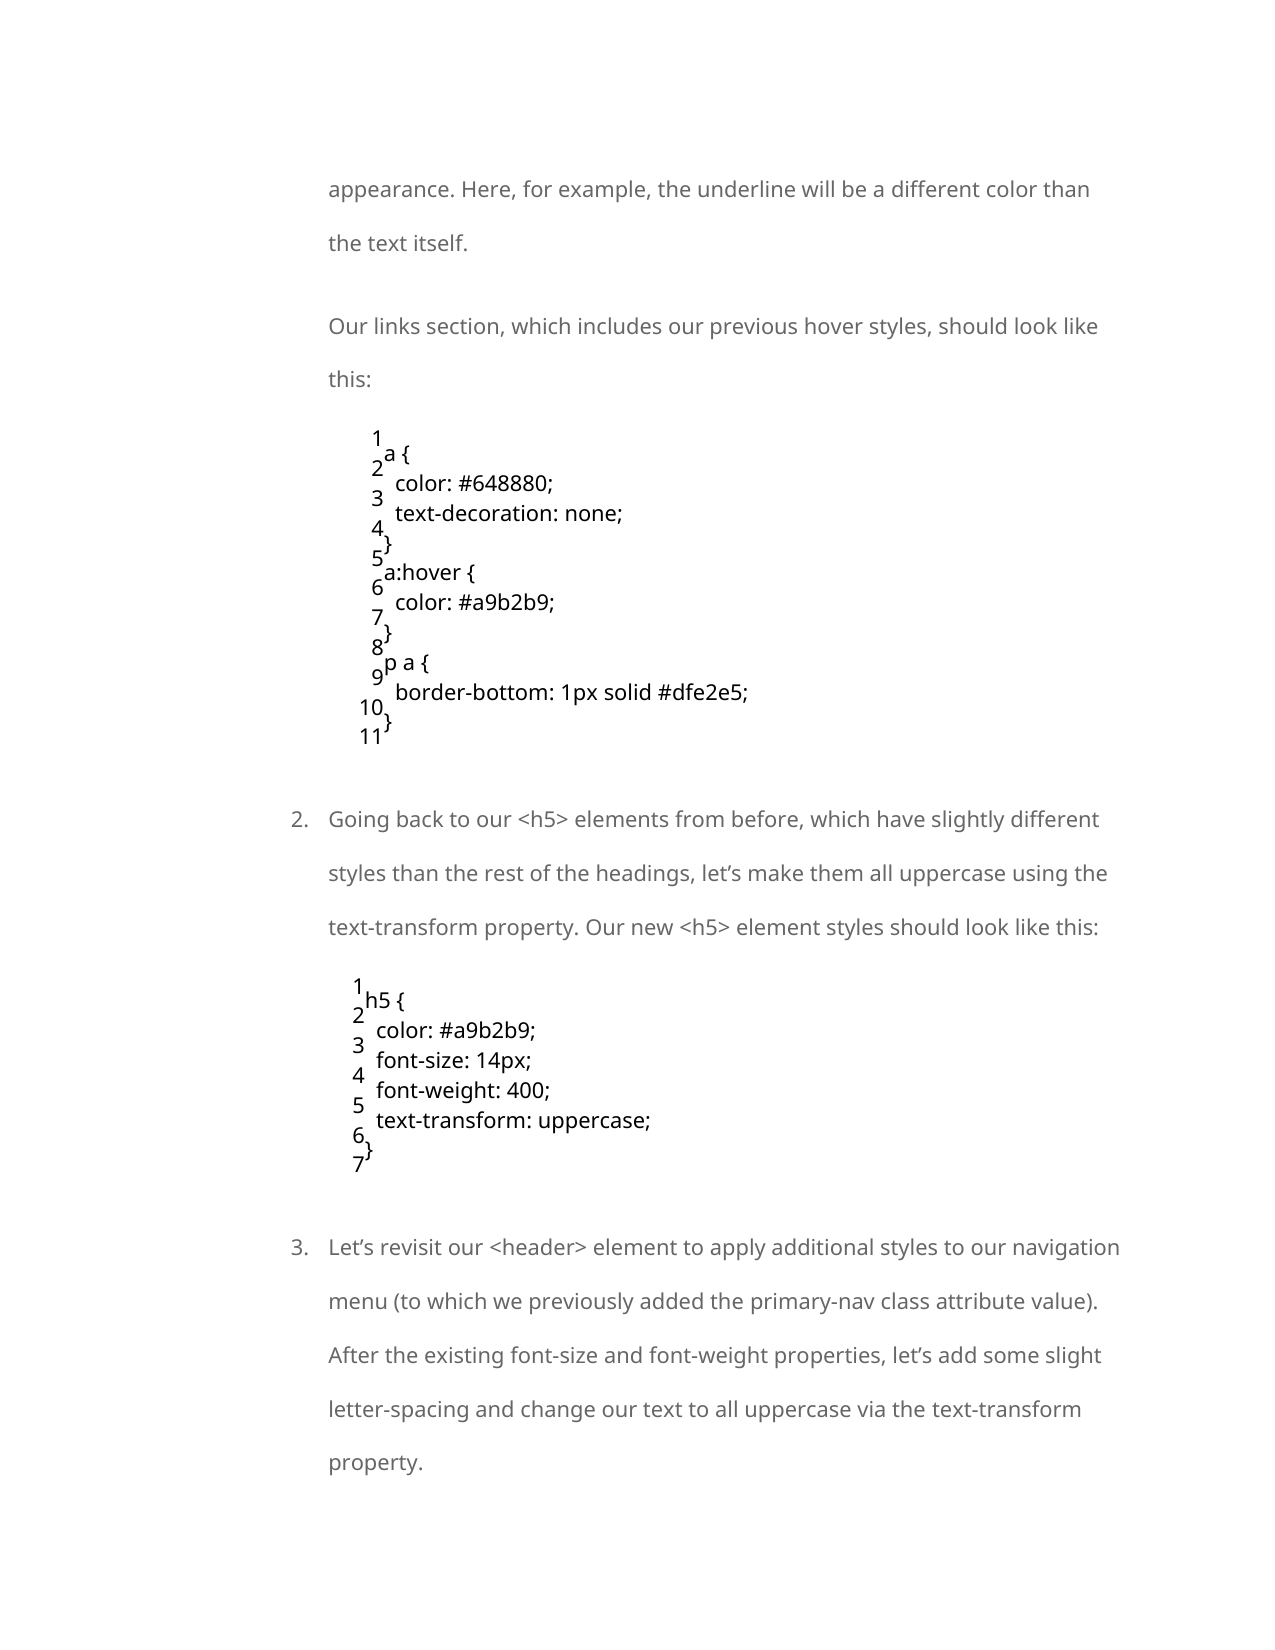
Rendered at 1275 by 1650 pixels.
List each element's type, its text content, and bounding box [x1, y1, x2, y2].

table_header 1 2 3 4 5 6 7 8 9 10 11 [326, 423, 383, 751]
table_header 1 2 3 4 5 6 7 [326, 971, 364, 1179]
table_header h5 { color: #a9b2b9; font-size: 14px; font-weight: 400; text-transform: uppercase; } [365, 971, 1275, 1179]
text Our links section, which includes our previous hover styles, should look like this: [328, 287, 1125, 394]
table_header a { color: #648880; text-decoration: none; } a:hover { color: #a9b2b9; } p a { border-bottom: 1px solid #dfe2e5; } [384, 423, 1275, 751]
list Going back to our <h5> elements from before, which have slightly different styles than the rest of the headings, let’s make them all uppercase using the text-transform property. Our new <h5> element styles should look like this: [291, 780, 1125, 941]
list Let’s revisit our <header> element to apply additional styles to our navigation menu (to which we previously added the primary-nav class attribute value). After the existing font-size and font-weight properties, let’s add some slight letter-spacing and change our text to all uppercase via the text-transform property. [291, 1208, 1125, 1477]
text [328, 150, 1125, 257]
